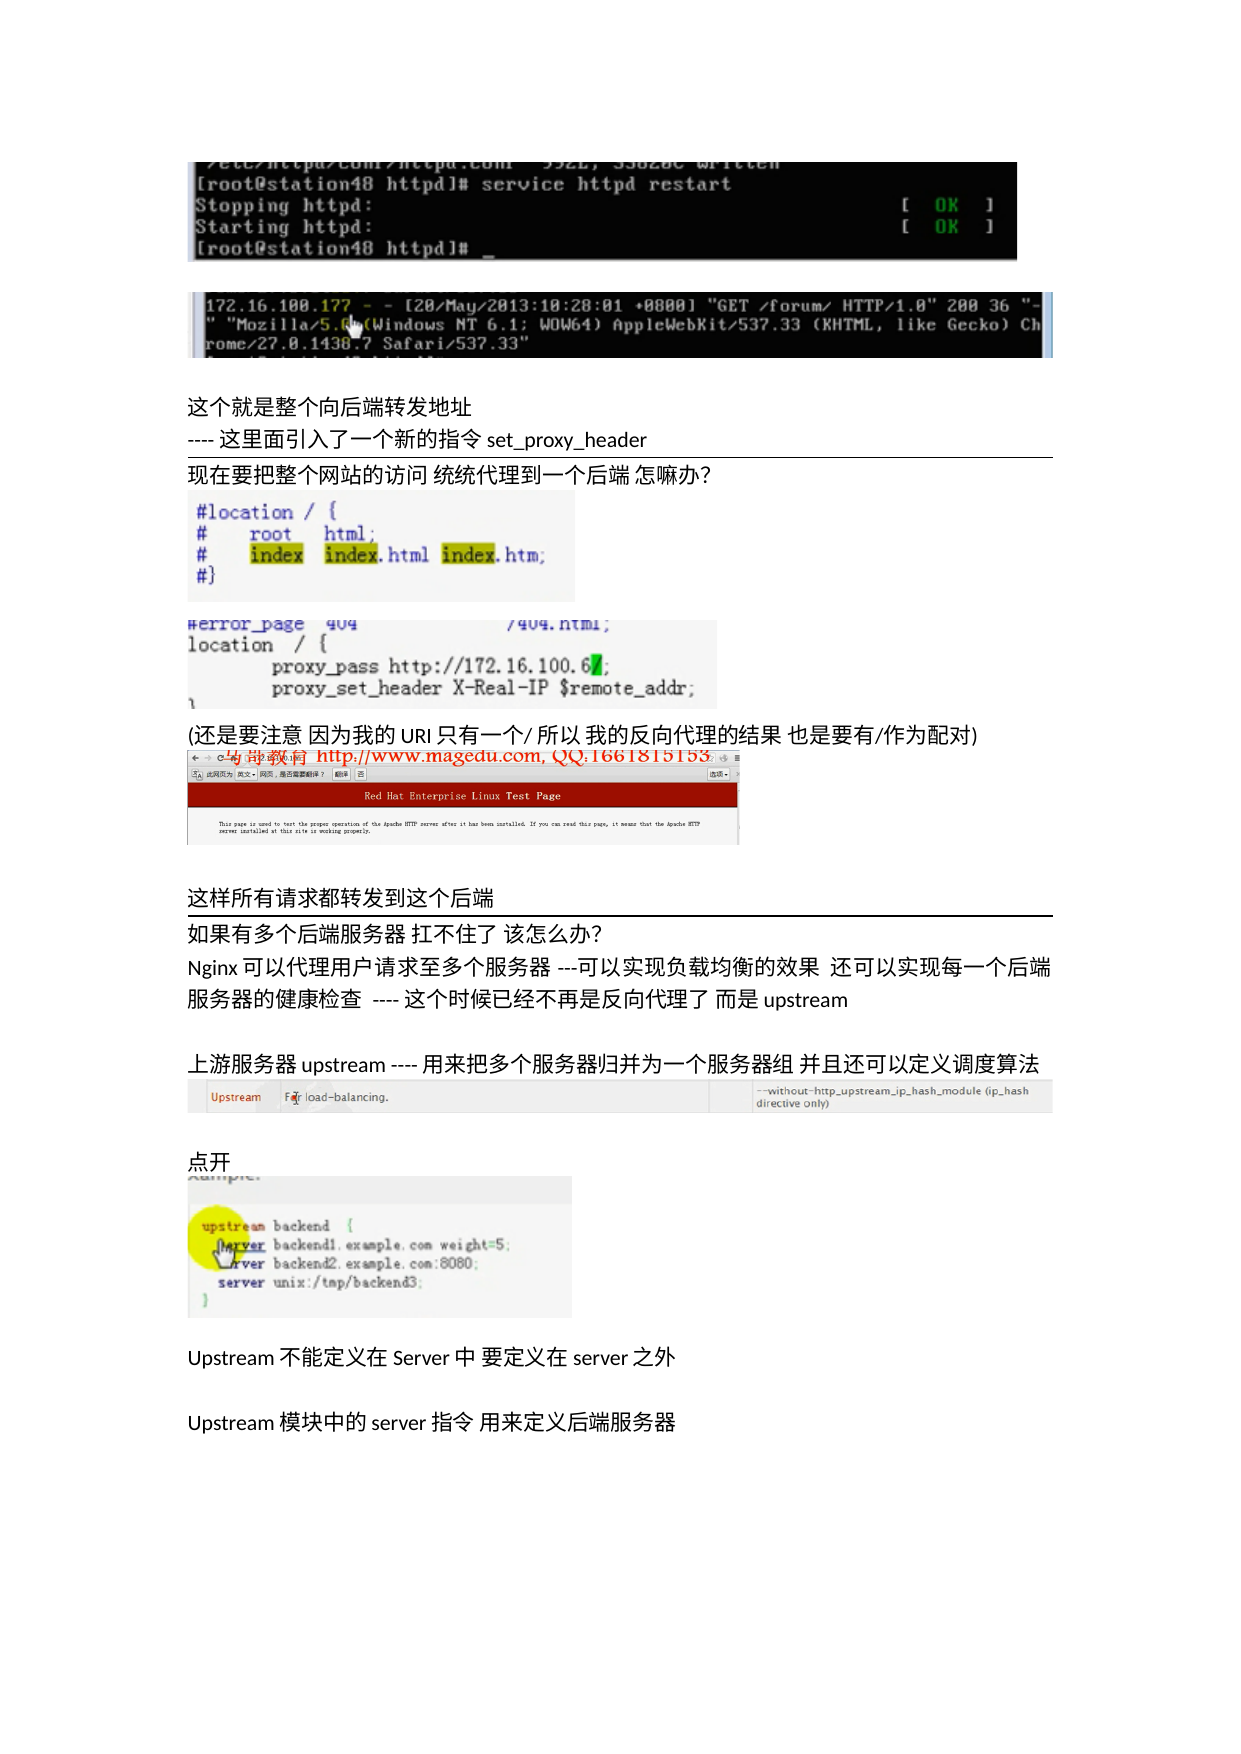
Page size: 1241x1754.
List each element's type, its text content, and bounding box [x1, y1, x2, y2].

picture [187, 750, 740, 845]
text 这个就是整个向后端转发地址 [187, 389, 1053, 422]
text Nginx可以代理用户请求至多个服务器 ---可以实现负载均衡的效果 还可以实现每一个后端服务器的健康检查 ---- 这个时候已经不再是反向代理了 而是upstream [187, 949, 1053, 1014]
text (还是要注意 因为我的URI只有一个/ 所以 我的反向代理的结果 也是要有/作为配对) [187, 718, 1053, 751]
picture [187, 620, 718, 709]
text 这样所有请求都转发到这个后端 [187, 881, 1053, 917]
picture [187, 162, 1018, 262]
text 现在要把整个网站的访问 统统代理到一个后端 怎嘛办？ [187, 458, 1053, 491]
text 点开 [187, 1144, 1053, 1177]
text Upstream不能定义在Server中 要定义在server之外 [187, 1339, 1053, 1372]
picture [187, 1079, 1053, 1113]
picture [187, 1176, 572, 1318]
text 上游服务器upstream ---- 用来把多个服务器归并为一个服务器组 并且还可以定义调度算法 [187, 1047, 1053, 1079]
text Upstream模块中的server指令 用来定义后端服务器 [187, 1404, 1053, 1437]
picture [187, 292, 1053, 358]
text ---- 这里面引入了一个新的指令 set_proxy_header [187, 422, 1053, 458]
picture [187, 490, 575, 602]
text 如果有多个后端服务器 扛不住了 该怎么办？ [187, 917, 1053, 949]
